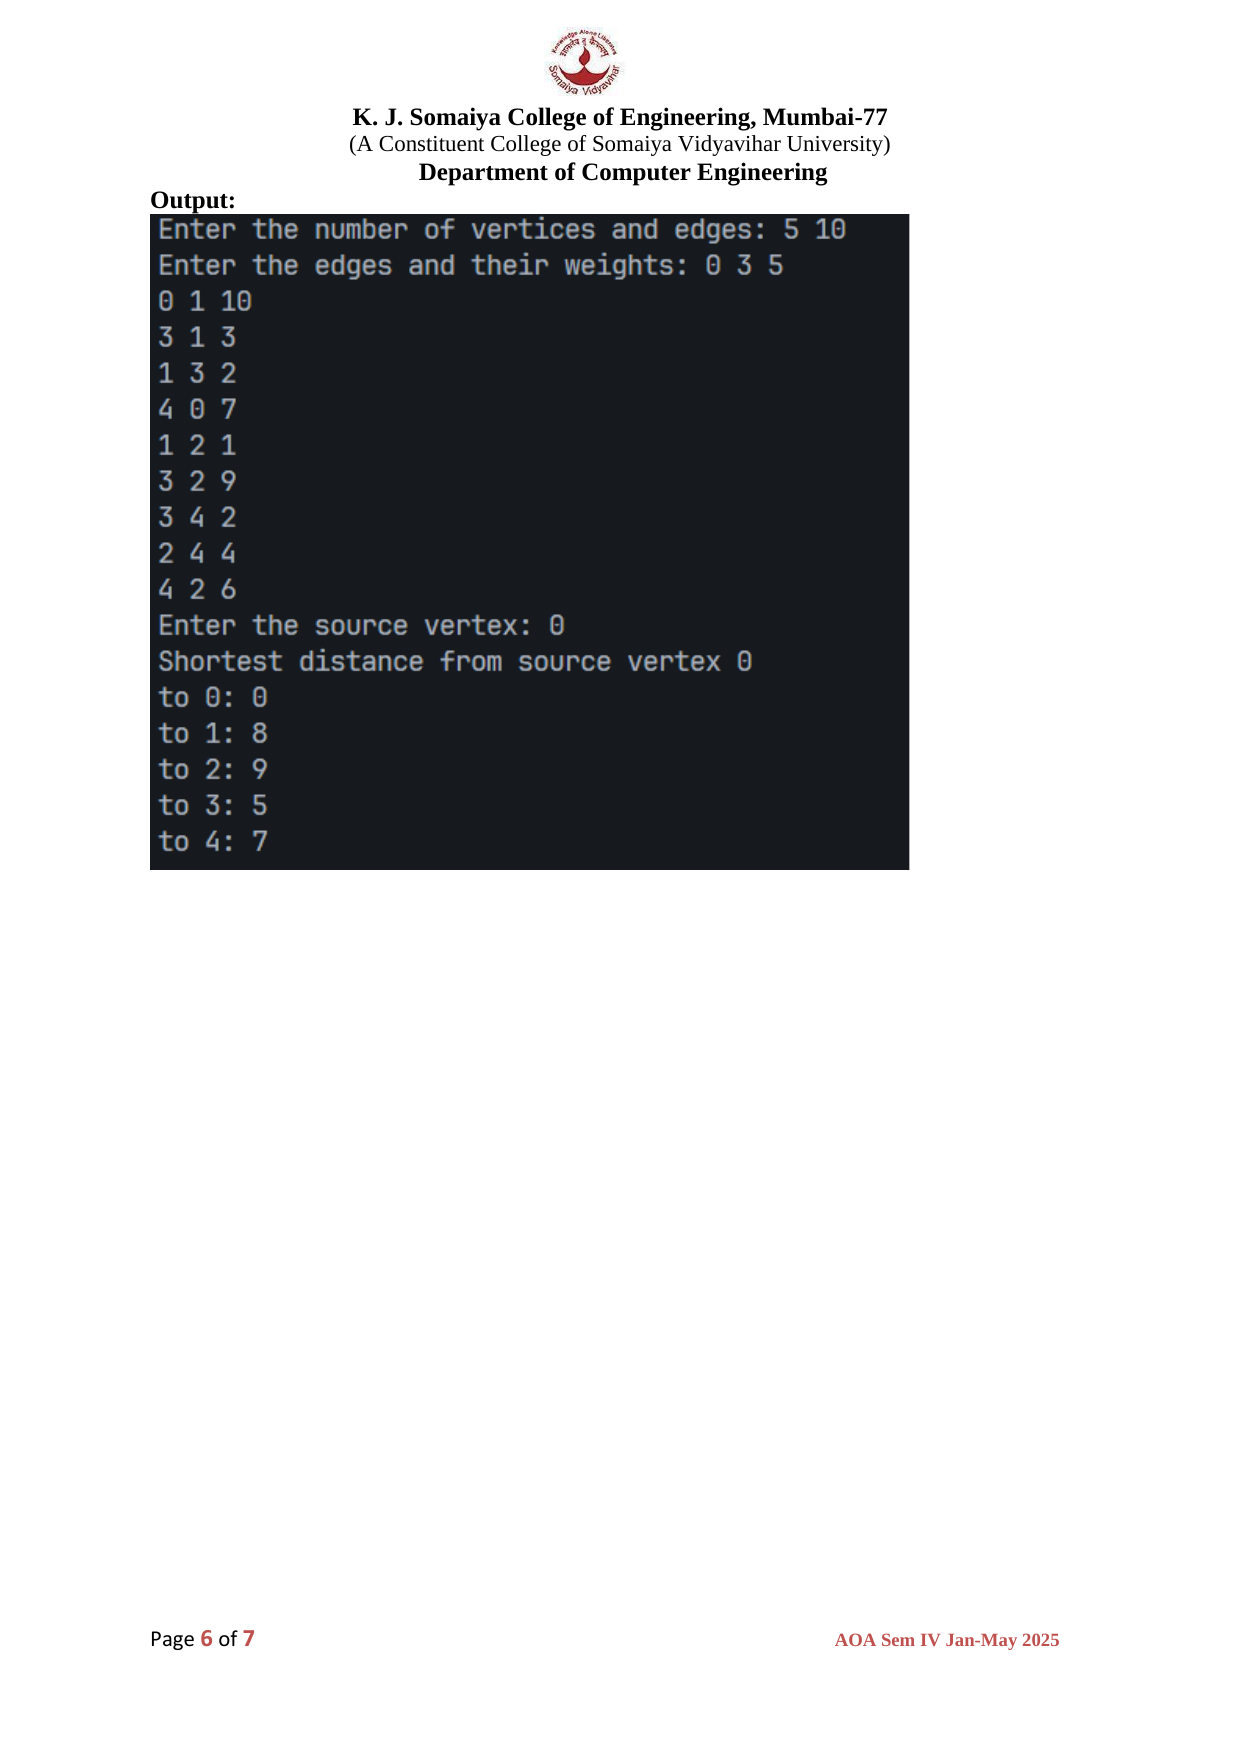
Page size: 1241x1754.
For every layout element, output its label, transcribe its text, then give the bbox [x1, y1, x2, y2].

picture [543, 27, 626, 97]
picture [150, 214, 910, 870]
